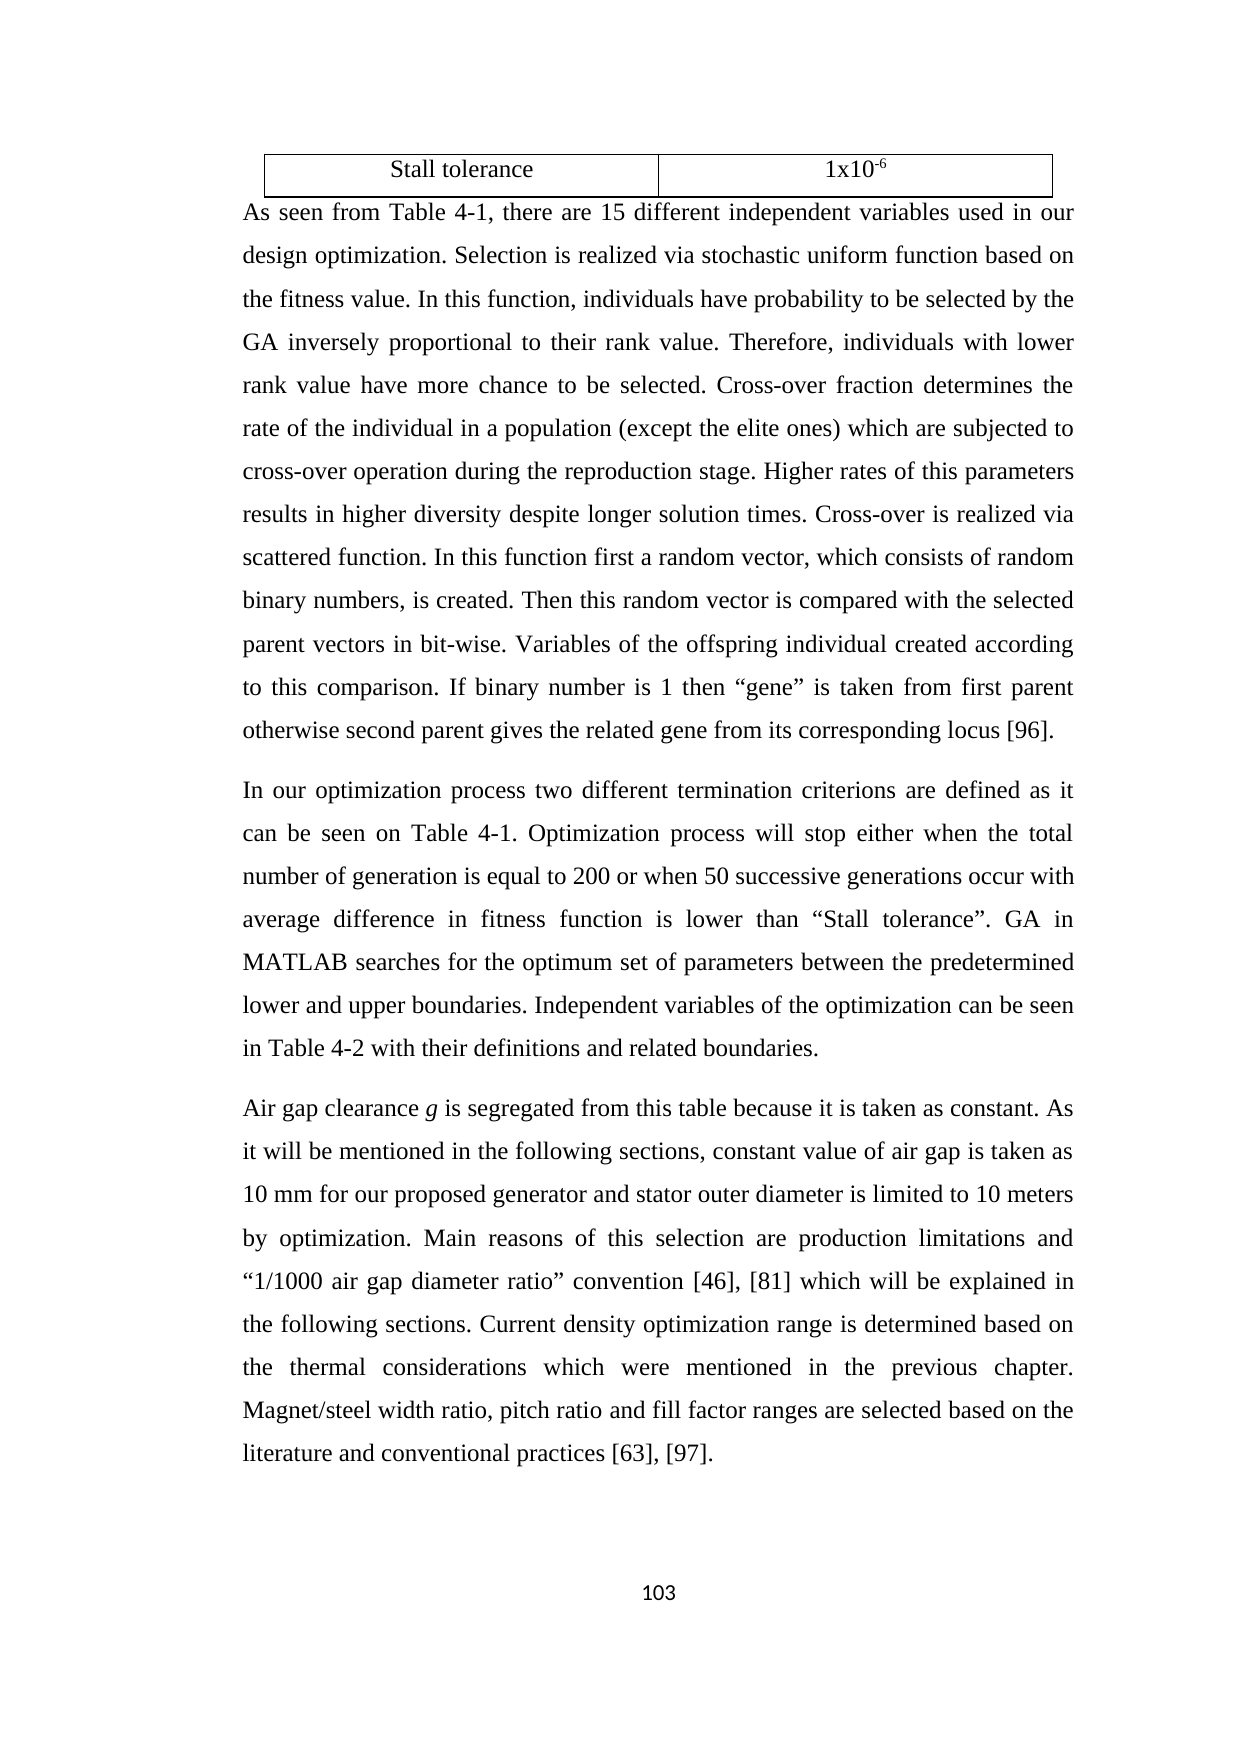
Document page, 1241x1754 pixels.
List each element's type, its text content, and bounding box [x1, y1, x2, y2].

text As seen from Table 4-1, there are 15 different independent variables used in our design optimization. Selection is realized via stochastic uniform function based on the fitness value. In this function, individuals have probability to be selected by the GA inversely proportional to their rank value. Therefore, individuals with lower rank value have more chance to be selected. Cross-over fraction determines the rate of the individual in a population (except the elite ones) which are subjected to cross-over operation during the reproduction stage. Higher rates of this parameters results in higher diversity despite longer solution times. Cross-over is realized via scattered function. In this function first a random vector, which consists of random binary numbers, is created. Then this random vector is compared with the selected parent vectors in bit-wise. Variables of the offspring individual created according to this comparison. If binary number is 1 then “gene” is taken from first parent otherwise second parent gives the related gene from its corresponding locus [96]. [242, 197, 1075, 744]
table_cell Stall tolerance [265, 155, 658, 196]
text Air gap clearance g is segregated from this table because it is taken as constant. As it will be mentioned in the following sections, constant value of air gap is taken as 10 mm for our proposed generator and stator outer diameter is limited to 10 meters by optimization. Main reasons of this selection are production limitations and “1/1000 air gap diameter ratio” convention [46], [81] which will be explained in the following sections. Current density optimization range is determined based on the thermal considerations which were mentioned in the previous chapter. Magnet/steel width ratio, pitch ratio and fill factor ranges are selected based on the literature and conventional practices [63], [97]. [242, 1093, 1075, 1467]
table_cell 1x10-6 [659, 155, 1052, 196]
text In our optimization process two different termination criterions are defined as it can be seen on Table 4-1. Optimization process will stop either when the total number of generation is equal to 200 or when 50 successive generations occur with average difference in fitness function is lower than “Stall tolerance”. GA in MATLAB searches for the optimum set of parameters between the predetermined lower and upper boundaries. Independent variables of the optimization can be seen in Table 4-2 with their definitions and related boundaries. [242, 775, 1075, 1062]
